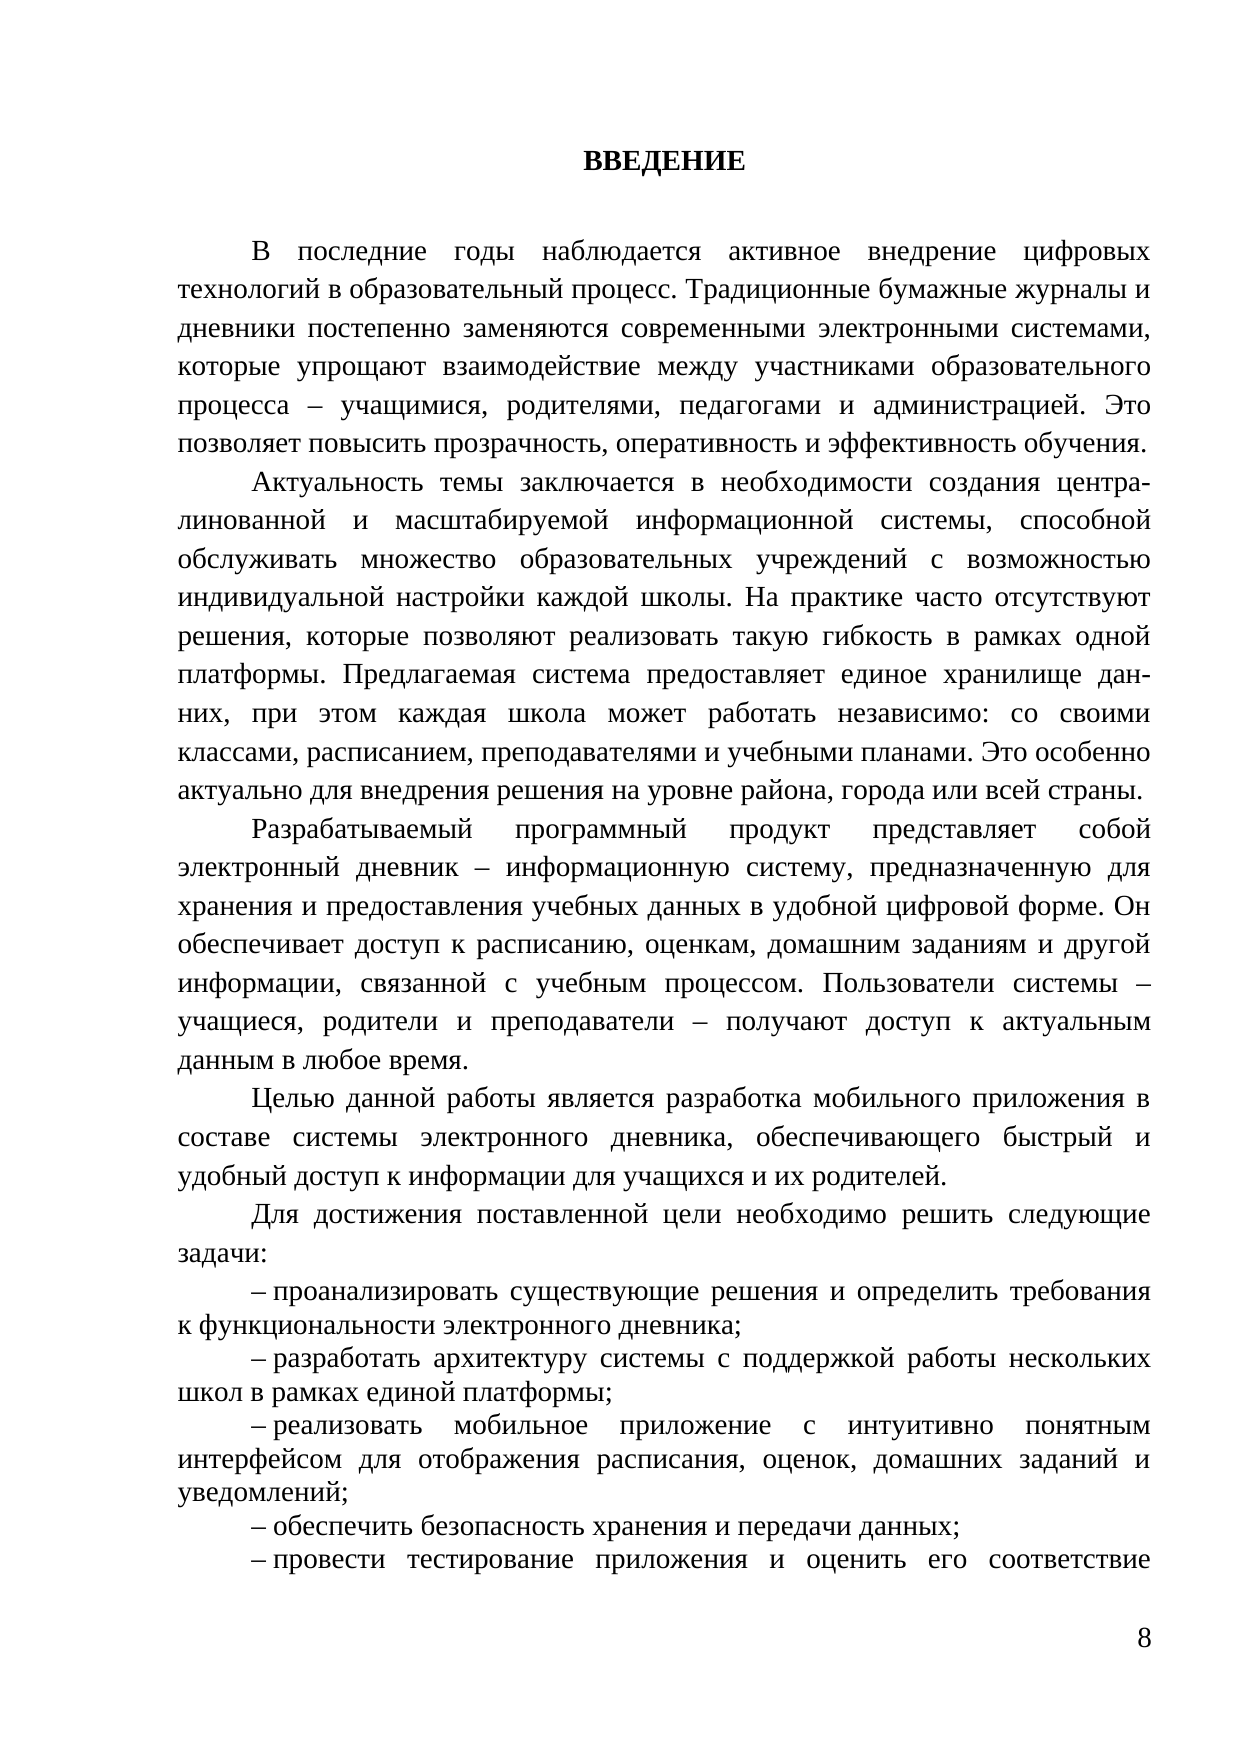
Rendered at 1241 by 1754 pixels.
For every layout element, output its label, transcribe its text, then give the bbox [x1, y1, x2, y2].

text В последние годы наблюдается активное внедрение цифровых технологий в образовательный процесс. Традиционные бумажные журналы и дневники постепенно заменяются современными электронными системами, которые упрощают взаимодействие между участниками образовательного процесса – учащимися, родителями, педагогами и администрацией. Это позволяет повысить прозрачность, оперативность и эффективность обучения. [177, 233, 1152, 459]
text проанализировать существующие решения и определить требования к функциональности электронного дневника; [177, 1273, 1152, 1340]
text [177, 1542, 1152, 1575]
text обеспечить безопасность хранения и передачи данных; [177, 1508, 1152, 1542]
text Разрабатываемый программный продукт представляет собой электронный дневник – информационную систему, предназначенную для хранения и предоставления учебных данных в удобной цифровой форме. Он обеспечивает доступ к расписанию, оценкам, домашним заданиям и другой информации, связанной с учебным процессом. Пользователи системы – учащиеся, родители и преподаватели – получают доступ к актуальным данным в любое время. [177, 811, 1152, 1076]
text Целью данной работы является разработка мобильного приложения в составе системы электронного дневника, обеспечивающего быстрый и удобный доступ к информации для учащихся и их родителей. [177, 1081, 1152, 1191]
text Для достижения поставленной цели необходимо решить следующие задачи: [177, 1196, 1152, 1268]
subtitle Введение [177, 143, 1152, 177]
text разработать архитектуру системы с поддержкой работы нескольких школ в рамках единой платформы; [177, 1340, 1152, 1407]
text реализовать мобильное приложение с интуитивно понятным интерфейсом для отображения расписания, оценок, домашних заданий и уведомлений; [177, 1407, 1152, 1508]
text Актуальность темы заключается в необходимости создания центра-линованной и масштабируемой информационной системы, способной обслуживать множество образовательных учреждений с возможностью индивидуальной настройки каждой школы. На практике часто отсутствуют решения, которые позволяют реализовать такую гибкость в рамках одной платформы. Предлагаемая система предоставляет единое хранилище дан-них, при этом каждая школа может работать независимо: со своими классами, расписанием, преподавателями и учебными планами. Это особенно актуально для внедрения решения на уровне района, города или всей страны. [177, 464, 1152, 806]
